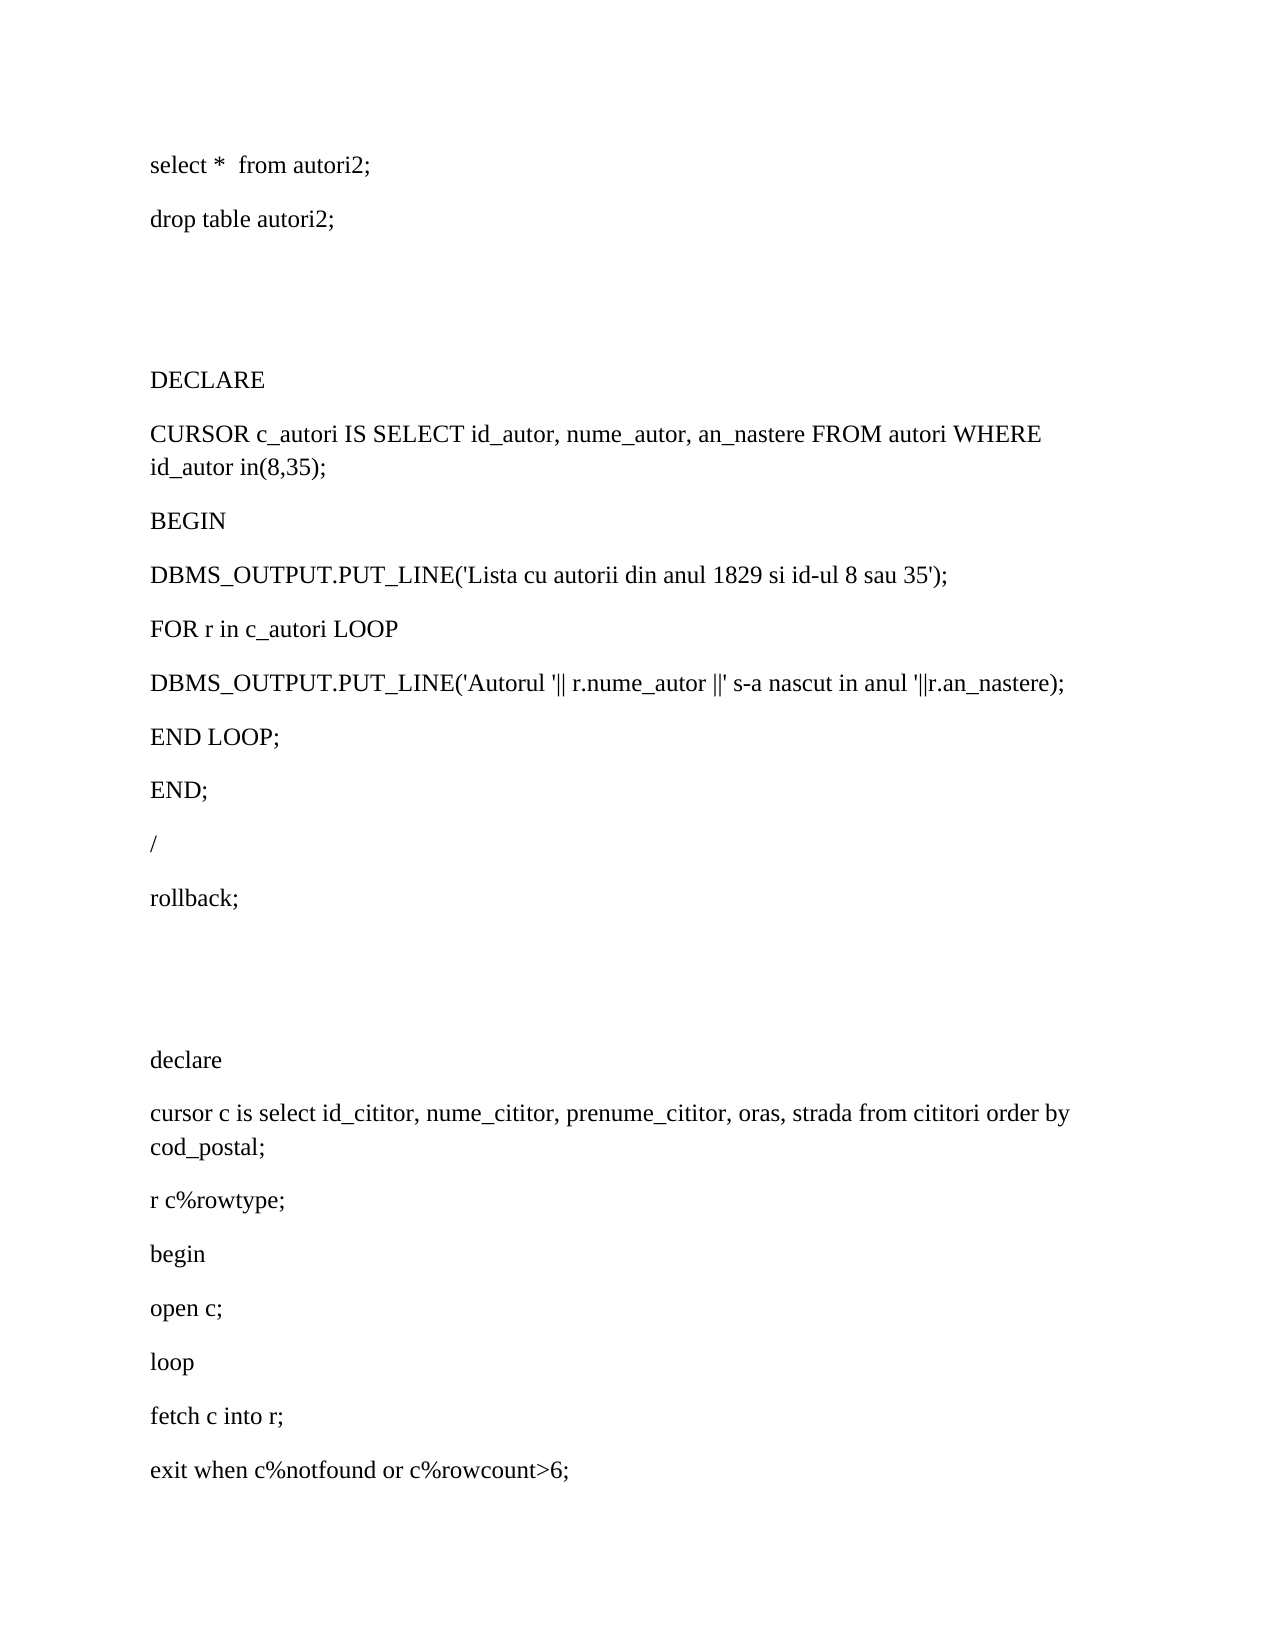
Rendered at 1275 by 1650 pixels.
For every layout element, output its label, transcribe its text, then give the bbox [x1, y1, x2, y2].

text END LOOP; [150, 722, 1125, 750]
text loop [150, 1347, 1125, 1376]
text r c%rowtype; [150, 1185, 1125, 1214]
text open c; [150, 1293, 1125, 1322]
text select * from autori2; [150, 150, 1125, 179]
text fetch c into r; [150, 1401, 1125, 1429]
text BEGIN [150, 506, 1125, 535]
text declare [150, 1045, 1125, 1073]
text DBMS_OUTPUT.PUT_LINE('Lista cu autorii din anul 1829 si id-ul 8 sau 35'); [150, 560, 1125, 589]
text DECLARE [150, 365, 1125, 394]
text END; [150, 775, 1125, 804]
text CURSOR c_autori IS SELECT id_autor, nume_autor, an_nastere FROM autori WHERE id_autor in(8,35); [150, 419, 1125, 481]
text exit when c%notfound or c%rowcount>6; [150, 1455, 1125, 1483]
text / [150, 829, 1125, 858]
text cursor c is select id_cititor, nume_cititor, prenume_cititor, oras, strada from cititori order by cod_postal; [150, 1098, 1125, 1160]
text begin [150, 1239, 1125, 1268]
text rollback; [150, 883, 1125, 912]
text FOR r in c_autori LOOP [150, 614, 1125, 643]
text drop table autori2; [150, 204, 1125, 233]
text DBMS_OUTPUT.PUT_LINE('Autorul '|| r.nume_autor ||' s-a nascut in anul '||r.an_nastere); [150, 668, 1125, 696]
